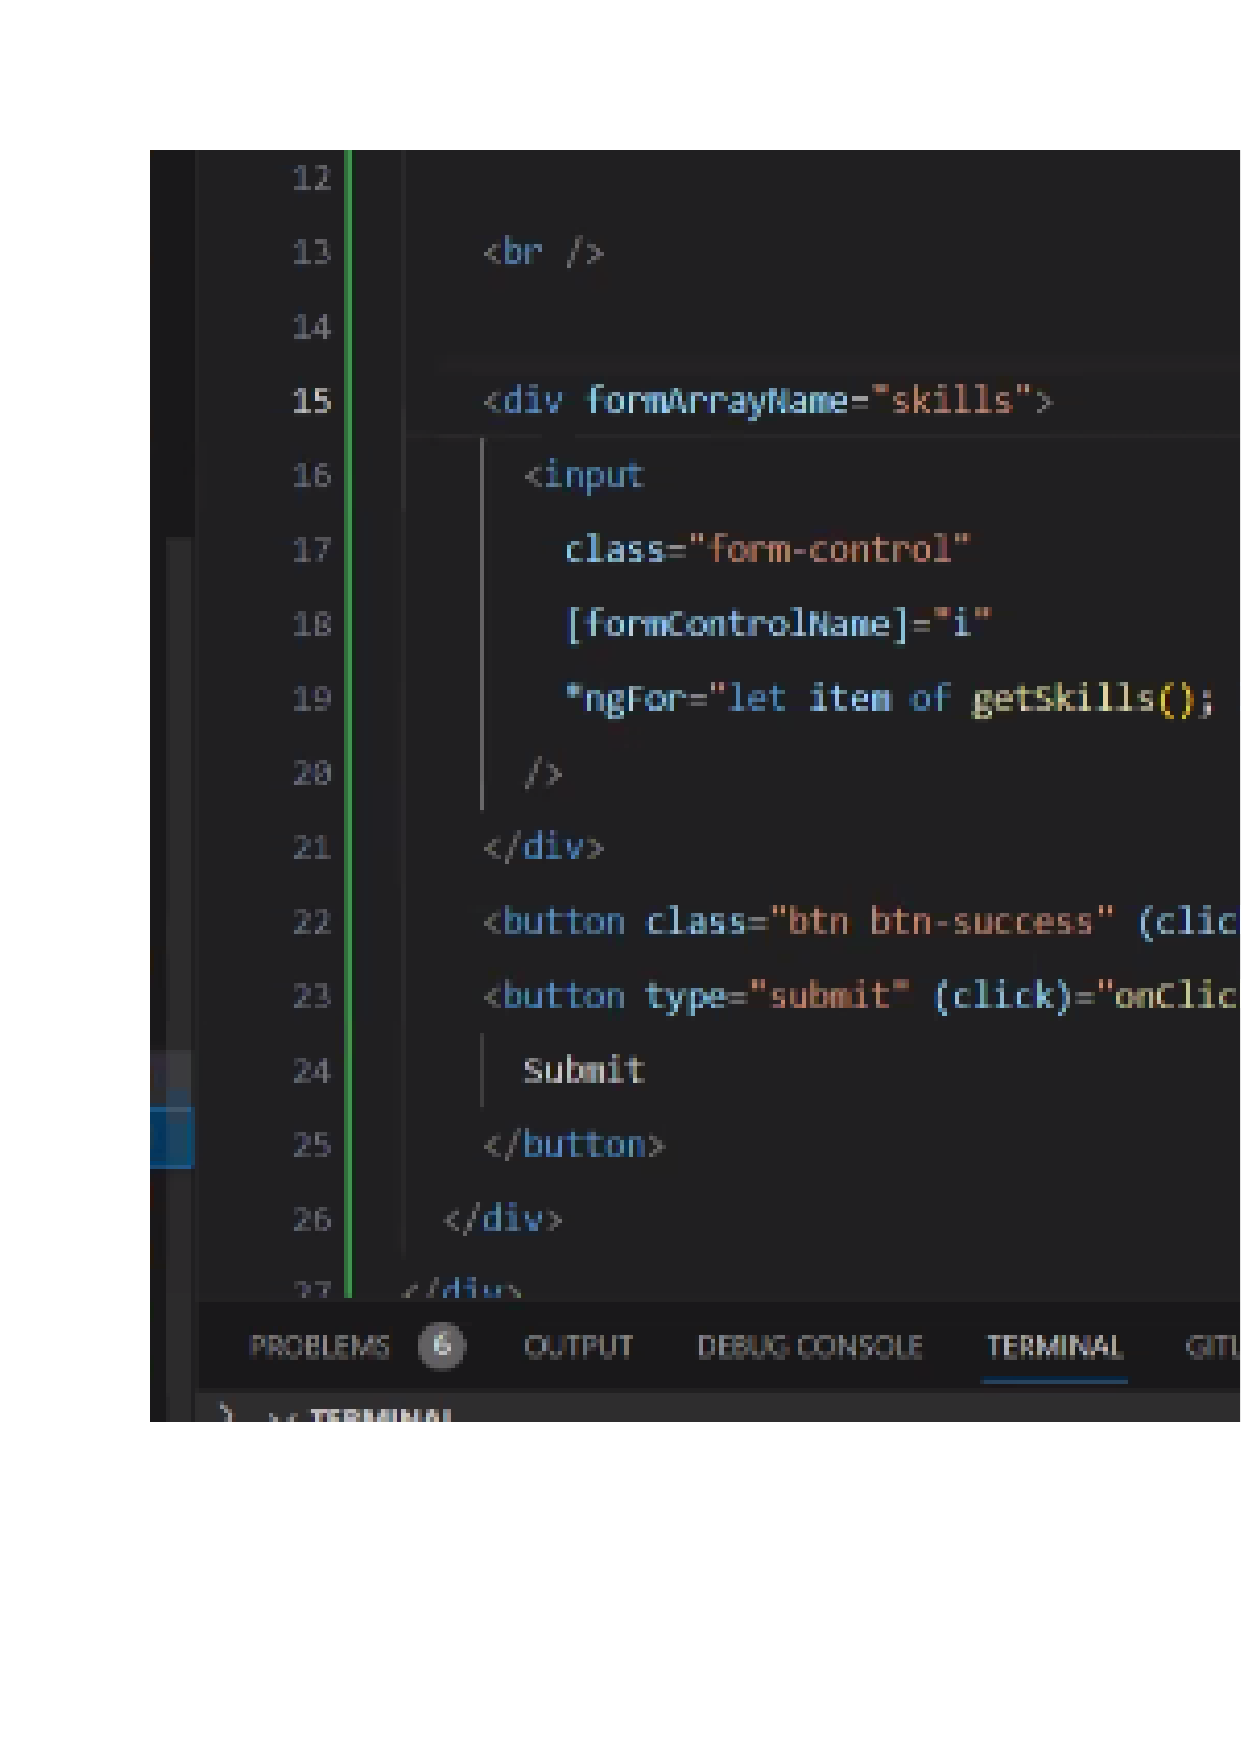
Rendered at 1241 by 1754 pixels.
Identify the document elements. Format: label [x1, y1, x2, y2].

picture [150, 150, 1241, 1422]
